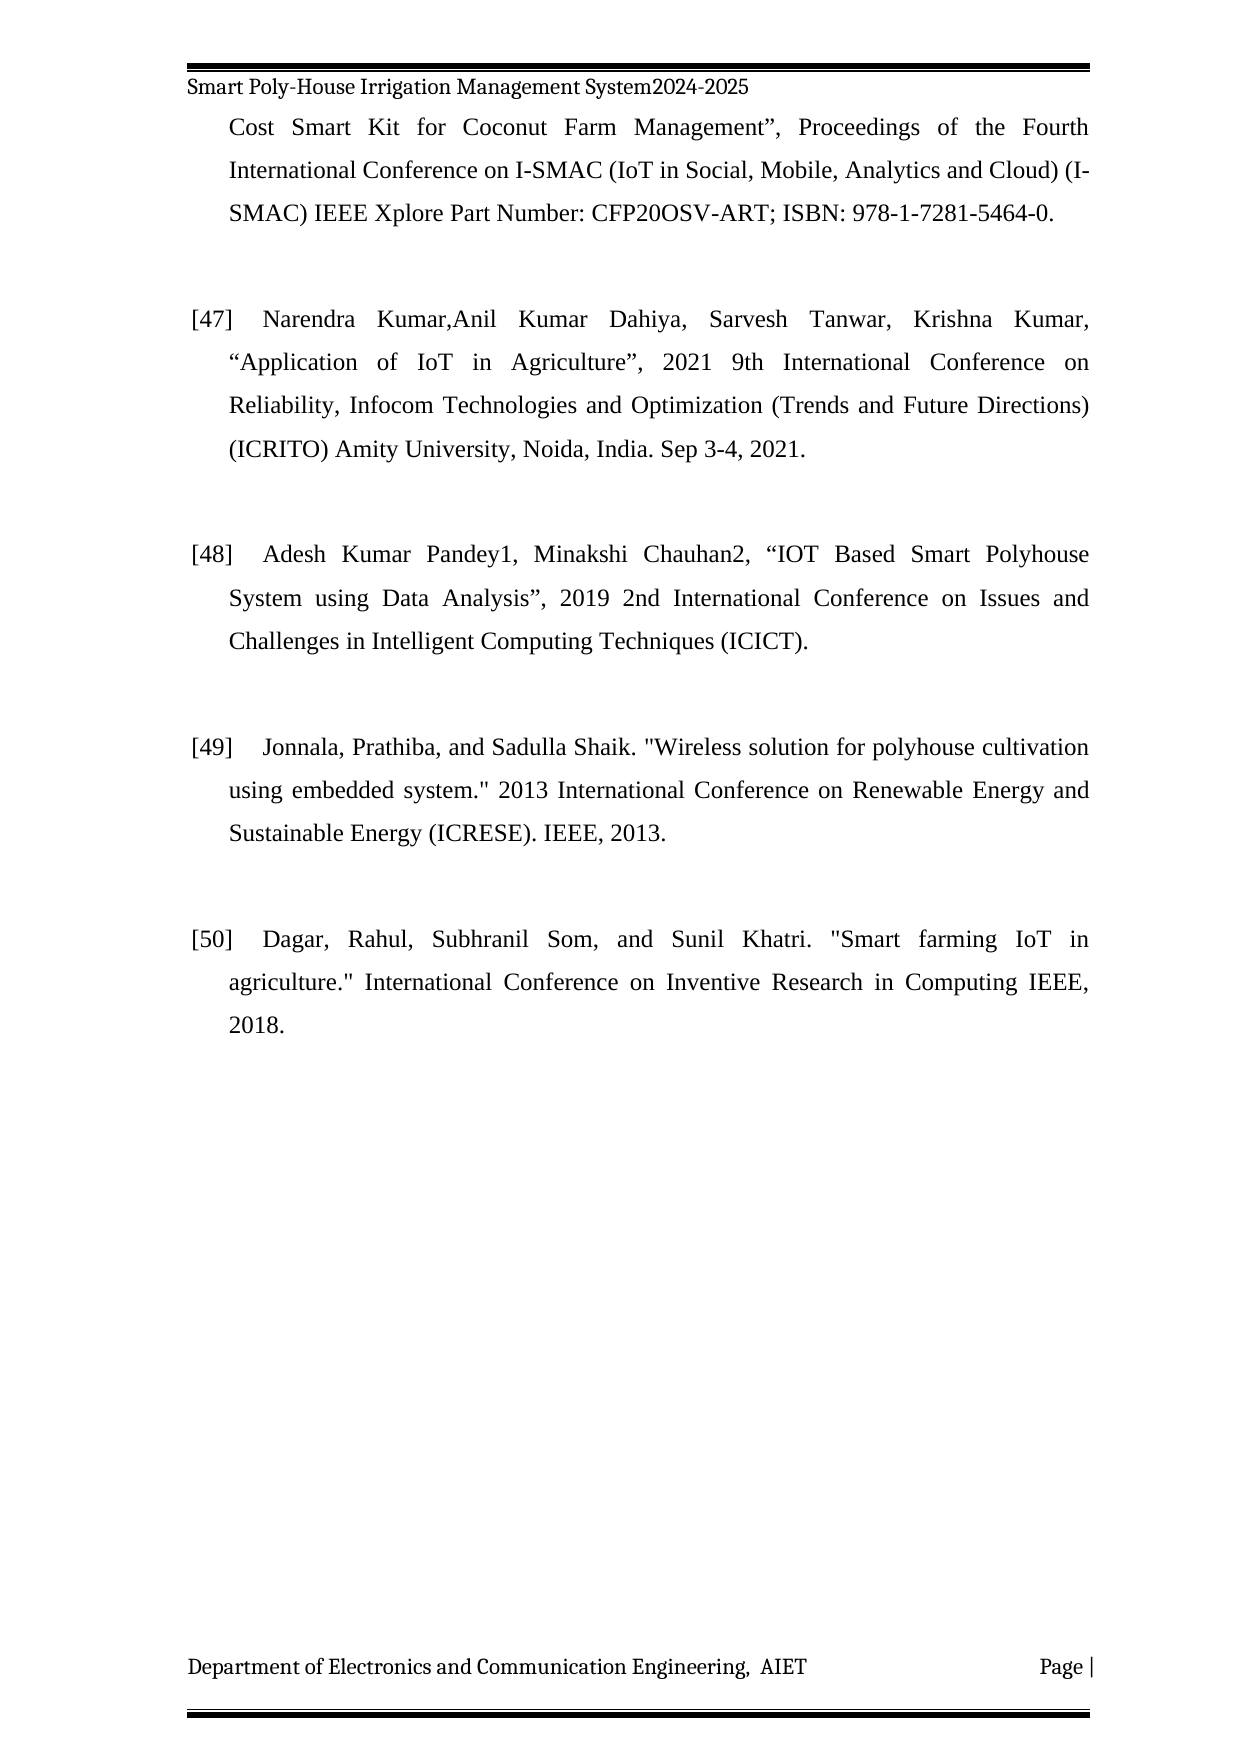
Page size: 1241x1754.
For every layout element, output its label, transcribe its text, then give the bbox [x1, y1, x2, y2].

subtitle Narendra Kumar,Anil Kumar Dahiya, Sarvesh Tanwar, Krishna Kumar, “Application of IoT in Agriculture”, 2021 9th International Conference on Reliability, Infocom Technologies and Optimization (Trends and Future Directions) (ICRITO) Amity University, Noida, India. Sep 3-4, 2021. [191, 304, 1090, 462]
subtitle Dagar, Rahul, Subhranil Som, and Sunil Khatri. "Smart farming IoT in agriculture." International Conference on Inventive Research in Computing IEEE, 2018. [191, 924, 1090, 1039]
subtitle Jonnala, Prathiba, and Sadulla Shaik. "Wireless solution for polyhouse cultivation using embedded system." 2013 International Conference on Renewable Energy and Sustainable Energy (ICRESE). IEEE, 2013. [191, 732, 1090, 847]
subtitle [191, 112, 1090, 227]
subtitle Adesh Kumar Pandey1, Minakshi Chauhan2, “IOT Based Smart Polyhouse System using Data Analysis”, 2019 2nd International Conference on Issues and Challenges in Intelligent Computing Techniques (ICICT). [191, 539, 1090, 654]
